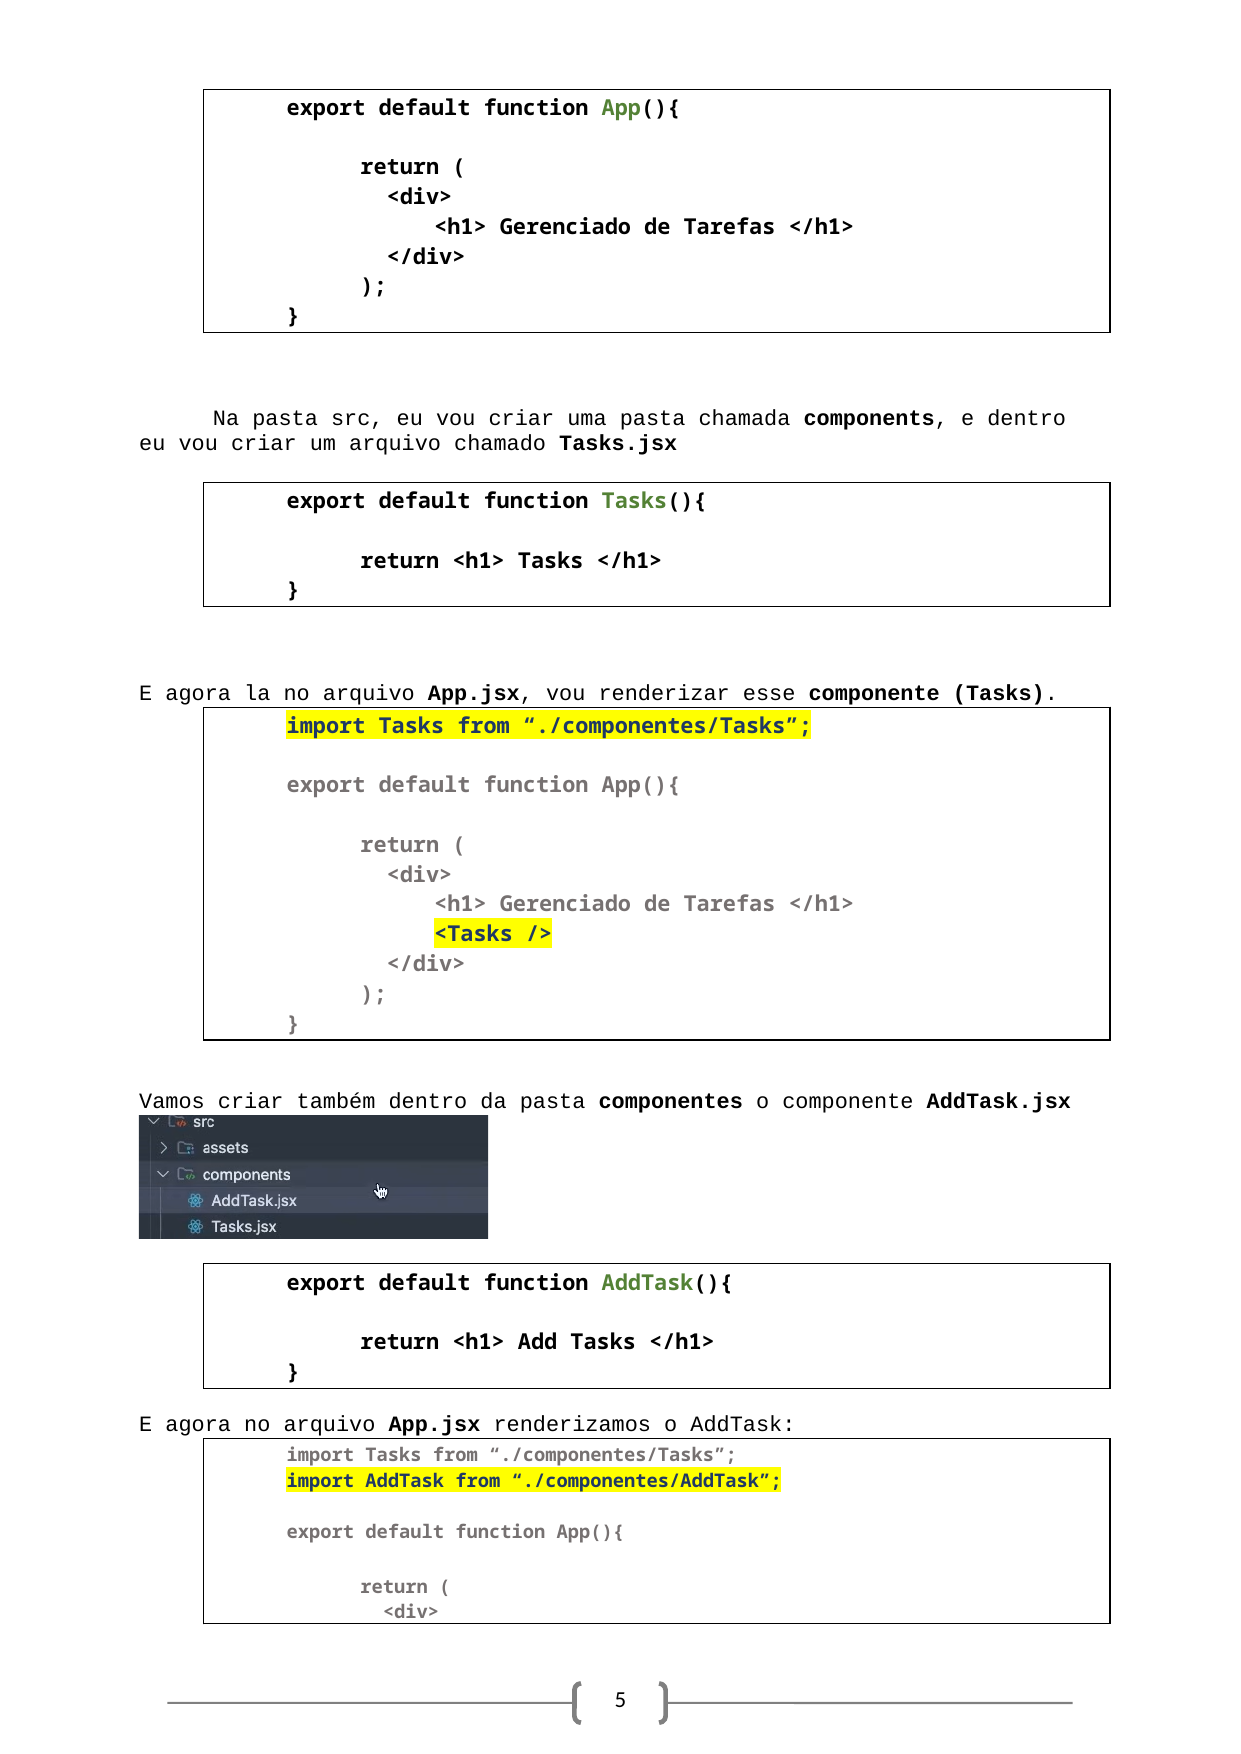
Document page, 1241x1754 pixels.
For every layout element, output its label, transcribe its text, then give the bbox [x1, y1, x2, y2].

text import Tasks from “./componentes/Tasks”; [204, 708, 1109, 739]
text <Tasks /> [204, 915, 1109, 945]
text return <h1> Add Tasks </h1> [204, 1323, 1109, 1353]
text <div> [204, 856, 1109, 885]
text return ( [204, 1570, 1109, 1596]
text export default function AddTask(){ [204, 1264, 1109, 1296]
text E agora no arquivo App.jsx renderizamos o AddTask: [139, 1413, 1101, 1438]
text export default function Tasks(){ [204, 483, 1109, 515]
text } [204, 571, 1109, 606]
text <h1> Gerenciado de Tarefas </h1> [204, 885, 1109, 915]
text ); [204, 267, 1109, 297]
text } [204, 1004, 1109, 1039]
text export default function App(){ [204, 1515, 1109, 1543]
text import AddTask from “./componentes/AddTask”; [204, 1464, 1109, 1492]
picture [138, 1115, 489, 1239]
text return ( [204, 148, 1109, 178]
text export default function App(){ [204, 766, 1109, 799]
text </div> [204, 945, 1109, 975]
text } [204, 1353, 1109, 1388]
text <div> [204, 1596, 1109, 1623]
text } [204, 297, 1109, 332]
text <div> [204, 178, 1109, 208]
text </div> [204, 238, 1109, 267]
text return <h1> Tasks </h1> [204, 542, 1109, 571]
text E agora la no arquivo App.jsx, vou renderizar esse componente (Tasks). [139, 682, 1101, 707]
text import Tasks from “./componentes/Tasks”; [204, 1439, 1109, 1464]
text Vamos criar também dentro da pasta componentes o componente AddTask.jsx [139, 1090, 1101, 1115]
text export default function App(){ [204, 90, 1109, 122]
text return ( [204, 826, 1109, 856]
text Na pasta src, eu vou criar uma pasta chamada components, e dentro eu vou criar um arquivo chamado Tasks.jsx [139, 408, 1101, 457]
text <h1> Gerenciado de Tarefas </h1> [204, 208, 1109, 238]
text ); [204, 975, 1109, 1004]
